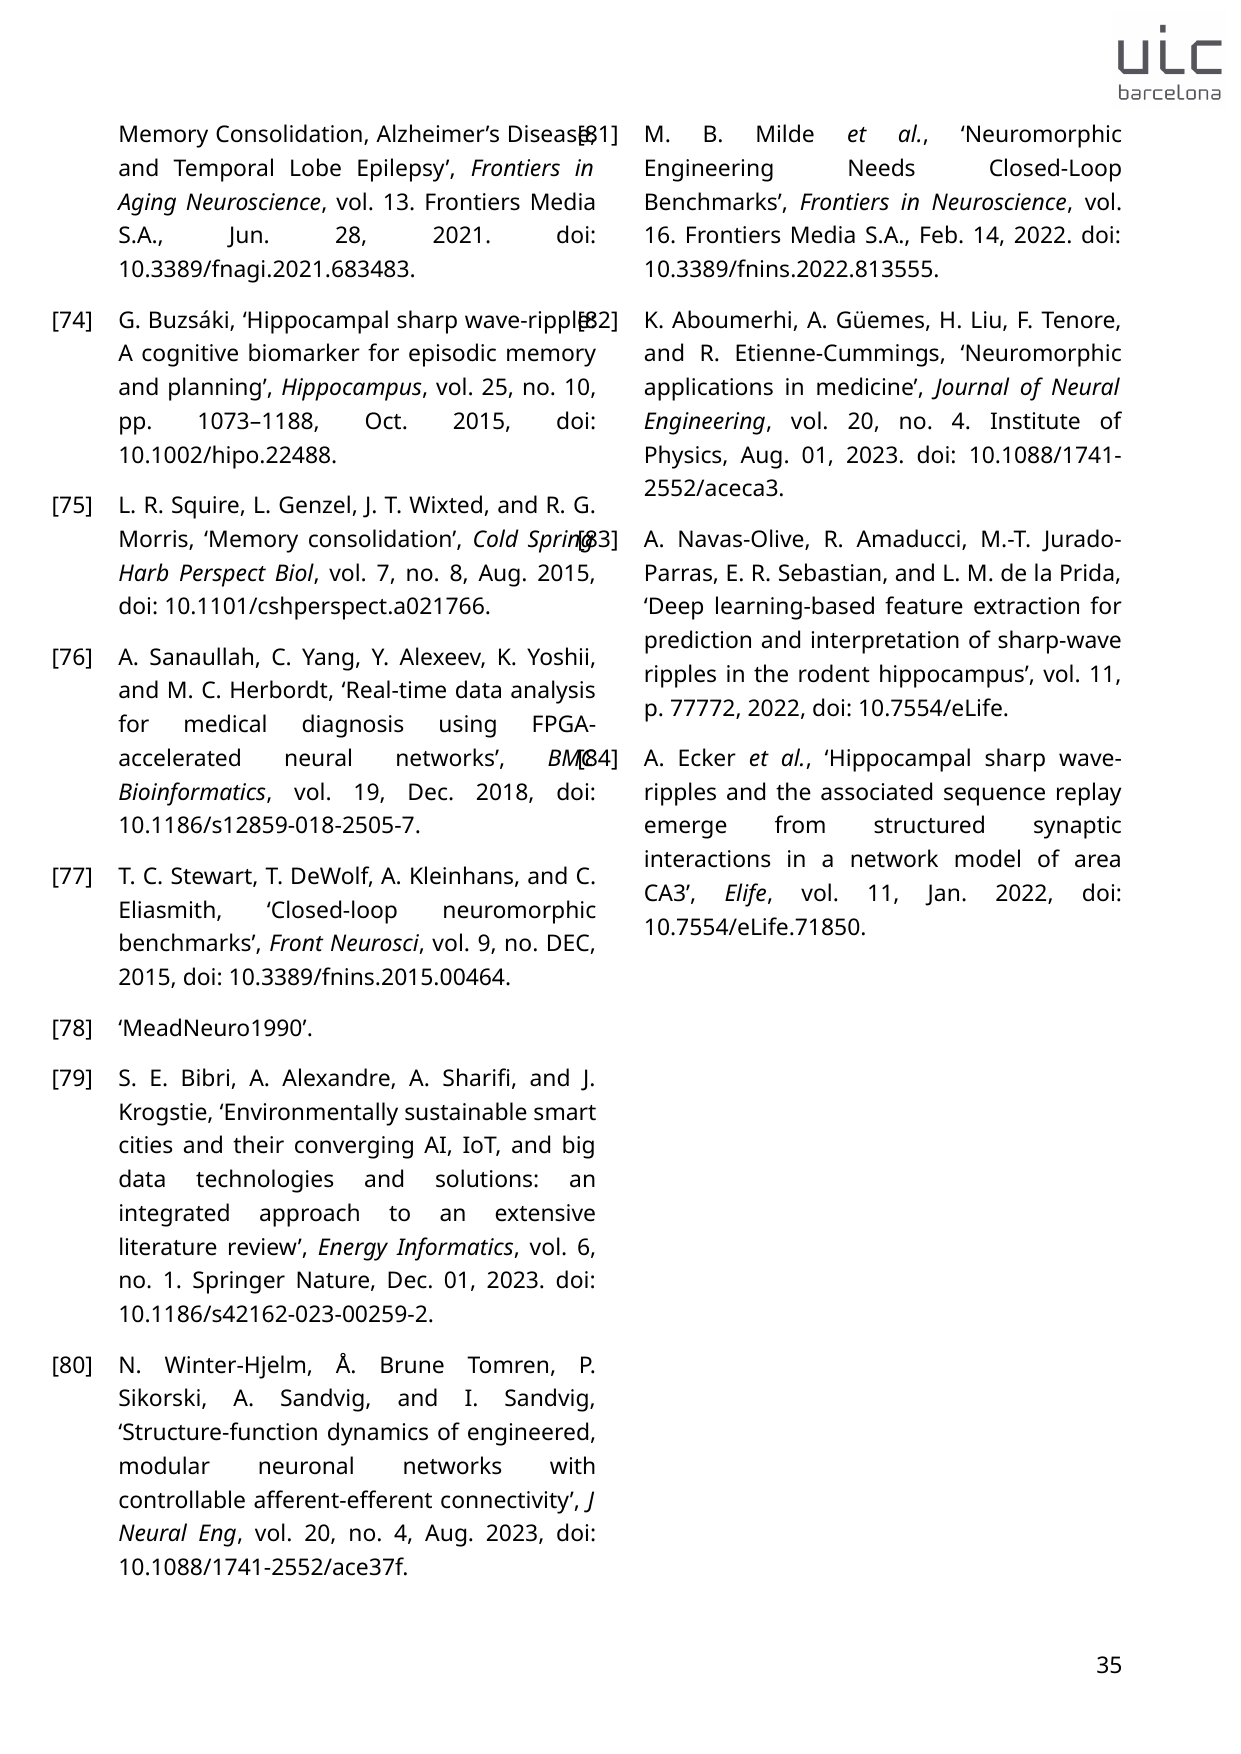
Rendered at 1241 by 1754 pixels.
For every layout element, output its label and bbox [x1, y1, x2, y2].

picture [1110, 11, 1229, 110]
